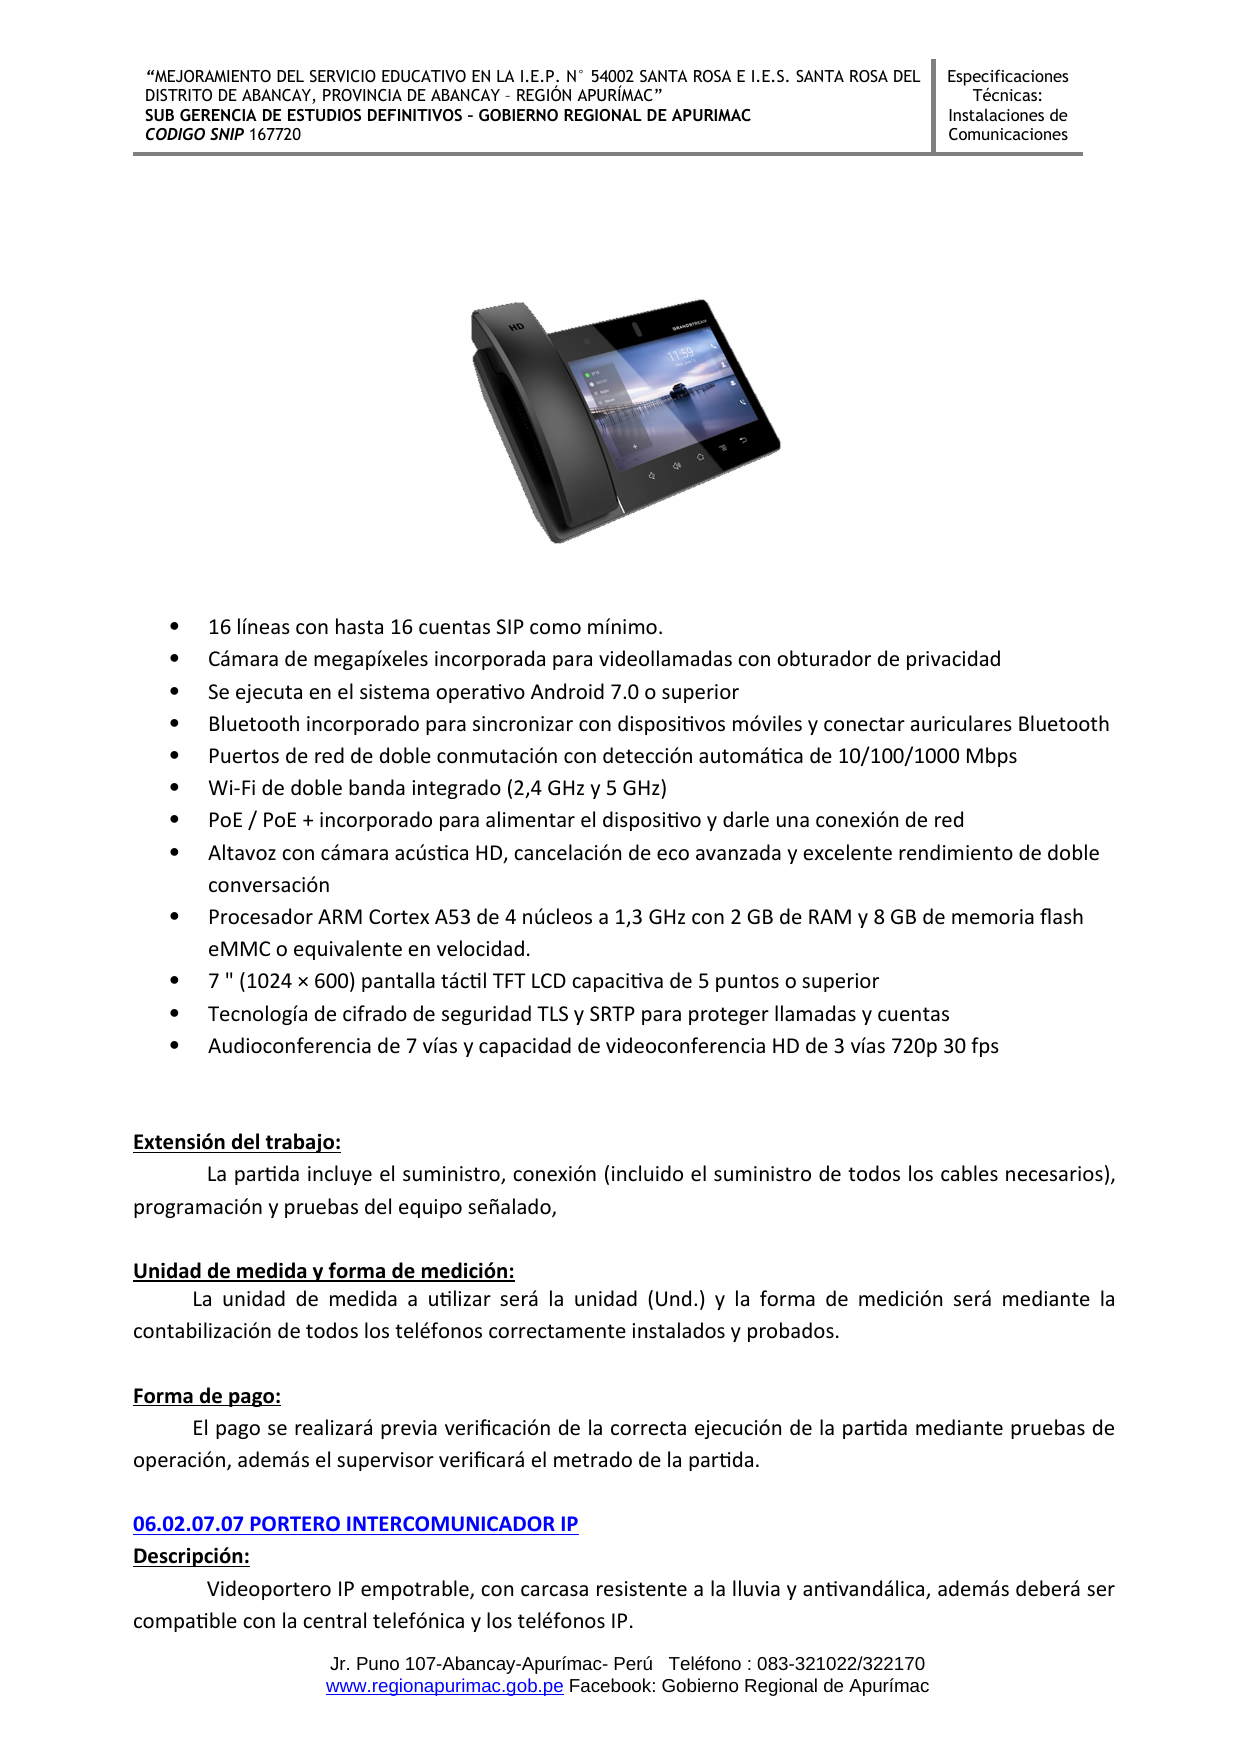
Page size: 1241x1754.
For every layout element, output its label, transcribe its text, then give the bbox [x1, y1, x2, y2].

list Cámara de megapíxeles incorporada para videollamadas con obturador de privacidad [170, 644, 1122, 673]
text Extensión del trabajo: [133, 1127, 1117, 1155]
list 06.02.07.07 PORTERO INTERCOMUNICADOR IP [133, 1509, 1117, 1537]
list La unidad de medida a utilizar será la unidad (Und.) y la forma de medición será mediante la contabilización de todos los teléfonos correctamente instalados y probados. [133, 1284, 1117, 1344]
list El pago se realizará previa verificación de la correcta ejecución de la partida mediante pruebas de operación, además el supervisor verificará el metrado de la partida. [133, 1413, 1117, 1473]
picture [465, 256, 785, 576]
text Videoportero IP empotrable, con carcasa resistente a la lluvia y antivandálica, además deberá ser compatible con la central telefónica y los teléfonos IP. [133, 1574, 1117, 1634]
text Descripción: [133, 1542, 1117, 1570]
list Bluetooth incorporado para sincronizar con dispositivos móviles y conectar auriculares Bluetooth [170, 709, 1122, 737]
list Se ejecuta en el sistema operativo Android 7.0 o superior [170, 677, 1122, 705]
list Procesador ARM Cortex A53 de 4 núcleos a 1,3 GHz con 2 GB de RAM y 8 GB de memoria flash eMMC o equivalente en velocidad. [170, 902, 1122, 962]
list Tecnología de cifrado de seguridad TLS y SRTP para proteger llamadas y cuentas [170, 999, 1122, 1027]
list Forma de pago: [133, 1381, 1117, 1409]
text La partida incluye el suministro, conexión (incluido el suministro de todos los cables necesarios), programación y pruebas del equipo señalado, [133, 1159, 1117, 1220]
text Unidad de medida y forma de medición: [133, 1256, 1122, 1284]
list Wi-Fi de doble banda integrado (2,4 GHz y 5 GHz) [170, 773, 1122, 801]
list PoE / PoE + incorporado para alimentar el dispositivo y darle una conexión de red [170, 806, 1122, 833]
list Audioconferencia de 7 vías y capacidad de videoconferencia HD de 3 vías 720p 30 fps [170, 1031, 1122, 1059]
list Puertos de red de doble conmutación con detección automática de 10/100/1000 Mbps [170, 741, 1122, 769]
list 16 líneas con hasta 16 cuentas SIP como mínimo. [170, 612, 1122, 640]
list 7 " (1024 × 600) pantalla táctil TFT LCD capacitiva de 5 puntos o superior [170, 966, 1122, 994]
list Altavoz con cámara acústica HD, cancelación de eco avanzada y excelente rendimiento de doble conversación [170, 838, 1122, 898]
